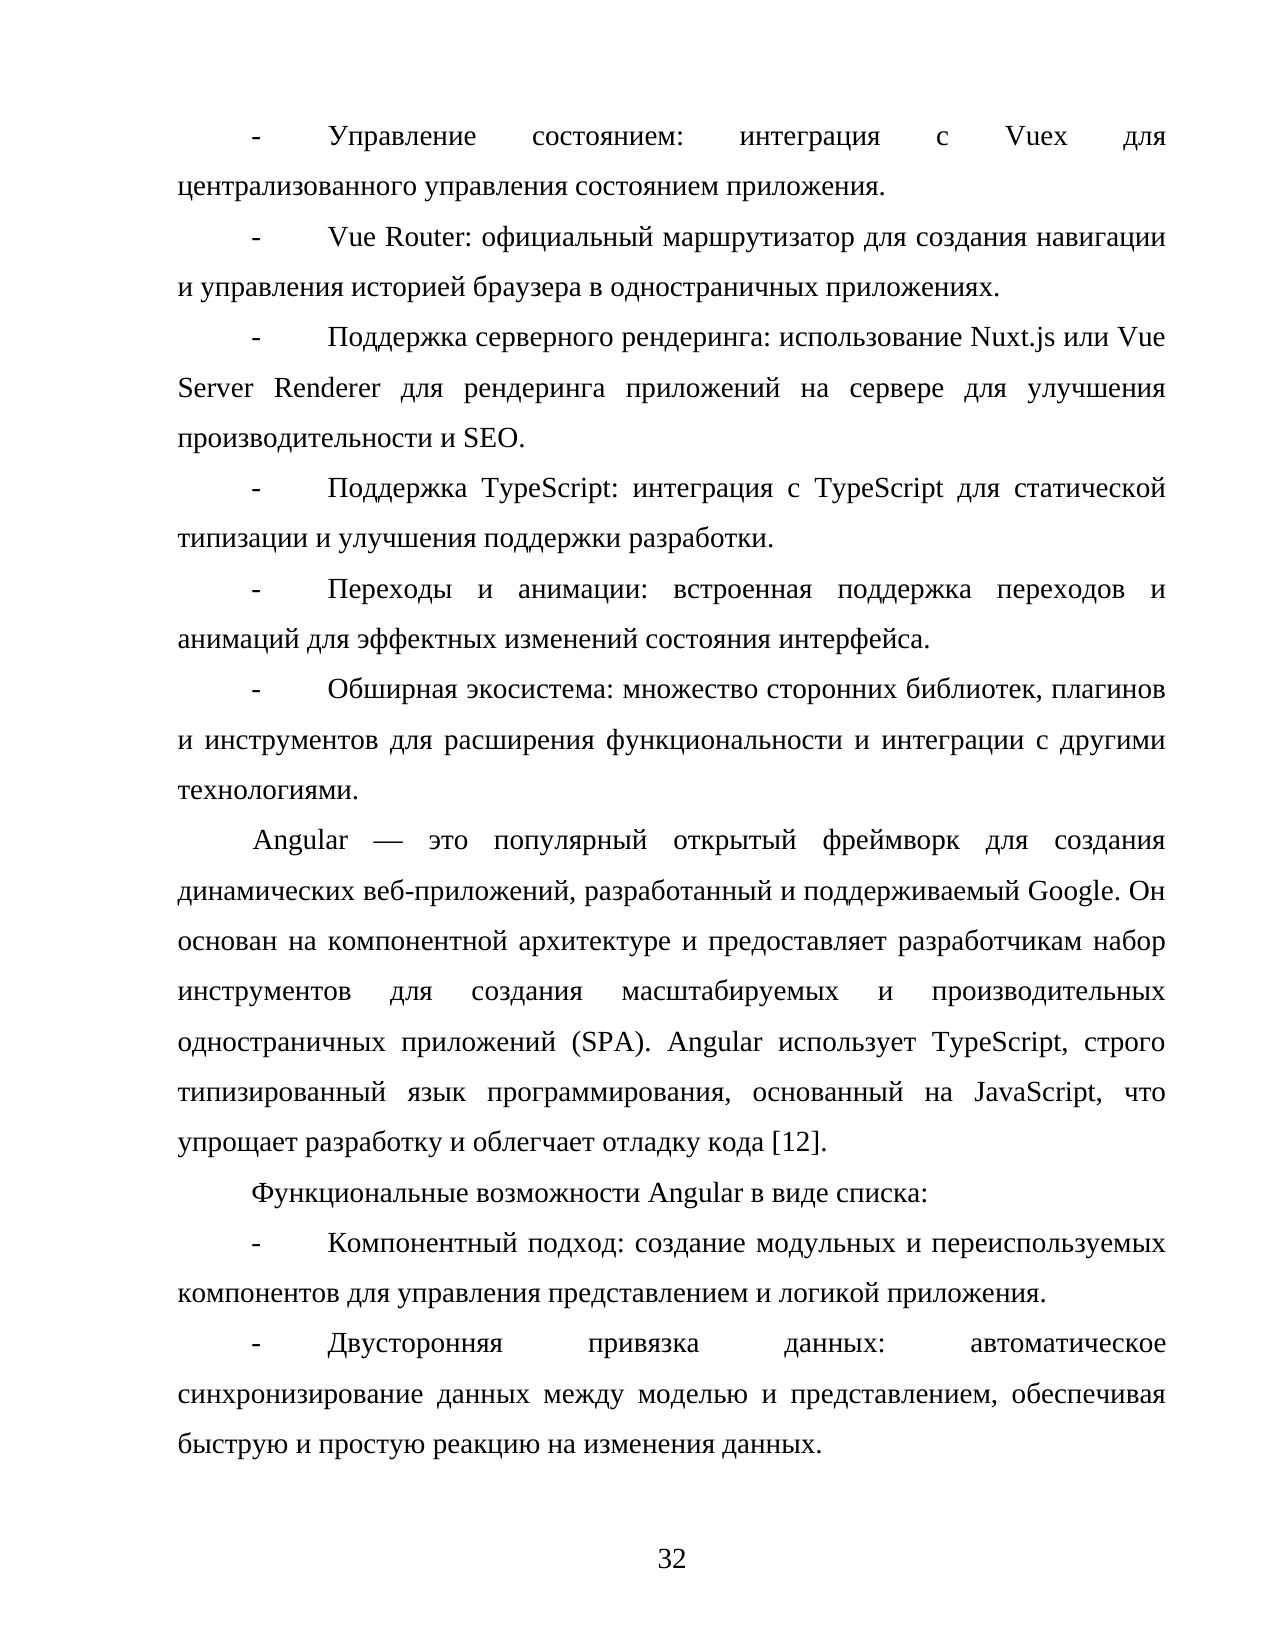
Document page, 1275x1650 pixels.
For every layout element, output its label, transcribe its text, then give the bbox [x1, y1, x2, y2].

list Vue Router: официальный маршрутизатор для создания навигации и управления историей браузера в одностраничных приложениях. [177, 219, 1167, 303]
list Поддержка серверного рендеринга: использование Nuxt.js или Vue Server Renderer для рендеринга приложений на сервере для улучшения производительности и SEO. [177, 319, 1167, 453]
text Angular — это популярный открытый фреймворк для создания динамических веб-приложений, разработанный и поддерживаемый Google. Он основан на компонентной архитектуре и предоставляет разработчикам набор инструментов для создания масштабируемых и производительных одностраничных приложений (SPA). Angular использует TypeScript, строго типизированный язык программирования, основанный на JavaScript, что упрощает разработку и облегчает отладку кода [12]. [177, 822, 1167, 1158]
list Компонентный подход: создание модульных и переиспользуемых компонентов для управления представлением и логикой приложения. [177, 1225, 1167, 1309]
list Двусторонняя привязка данных: автоматическое синхронизирование данных между моделью и представлением, обеспечивая быструю и простую реакцию на изменения данных. [177, 1326, 1167, 1460]
list Переходы и анимации: встроенная поддержка переходов и анимаций для эффектных изменений состояния интерфейса. [177, 571, 1167, 655]
text Функциональные возможности Angular в виде списка: [177, 1175, 1167, 1208]
list Управление состоянием: интеграция с Vuex для централизованного управления состоянием приложения. [177, 118, 1167, 202]
list Обширная экосистема: множество сторонних библиотек, плагинов и инструментов для расширения функциональности и интеграции с другими технологиями. [177, 672, 1167, 806]
list Поддержка TypeScript: интеграция с TypeScript для статической типизации и улучшения поддержки разработки. [177, 470, 1167, 554]
